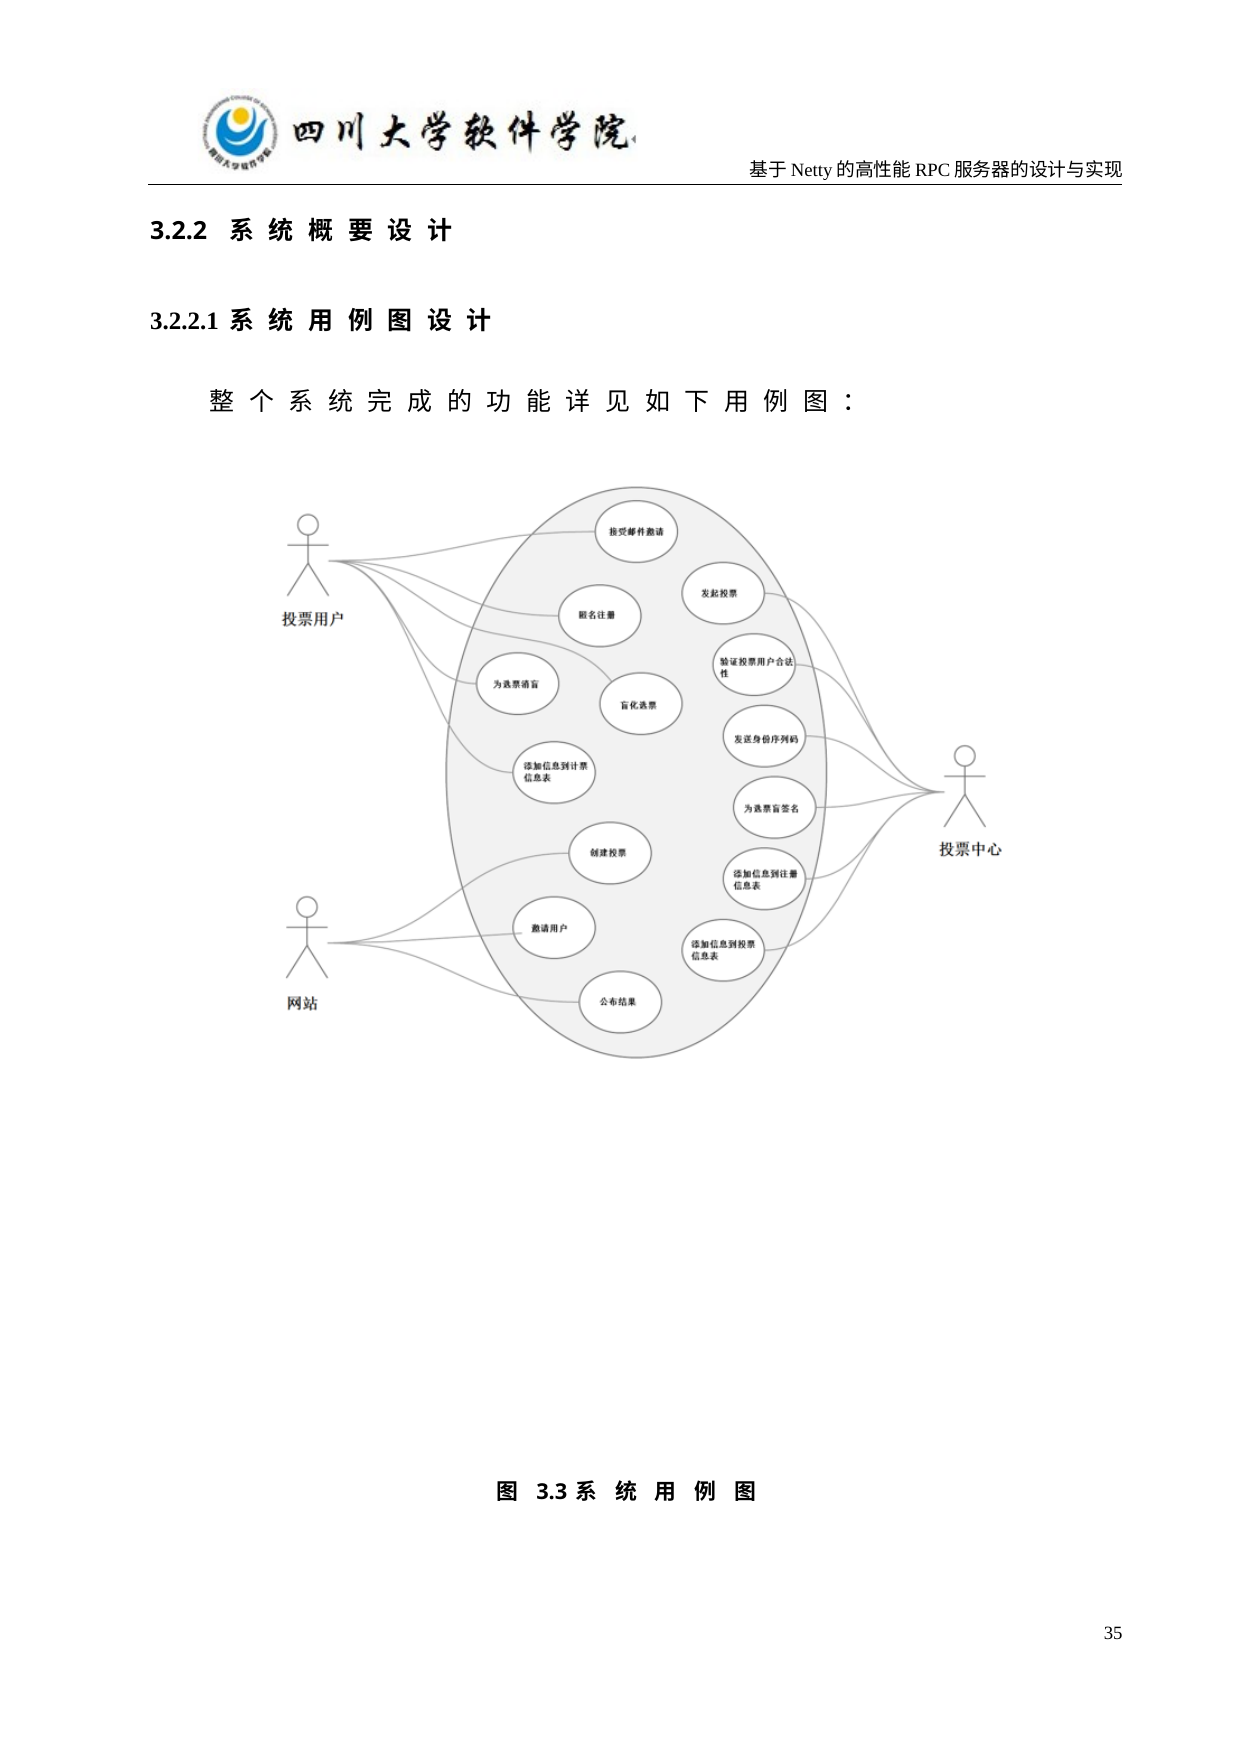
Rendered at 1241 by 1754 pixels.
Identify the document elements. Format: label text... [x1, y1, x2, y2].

text 整个系统完成的功能详见如下用例图： [150, 369, 1120, 430]
text 图3.3 系统用例图 [150, 1459, 1120, 1520]
picture [209, 452, 1034, 1107]
subtitle 3.2.2 系统概要设计 [150, 198, 1120, 259]
subtitle 3.2.2.1 系统用例图设计 [150, 288, 1120, 349]
picture [197, 88, 639, 177]
